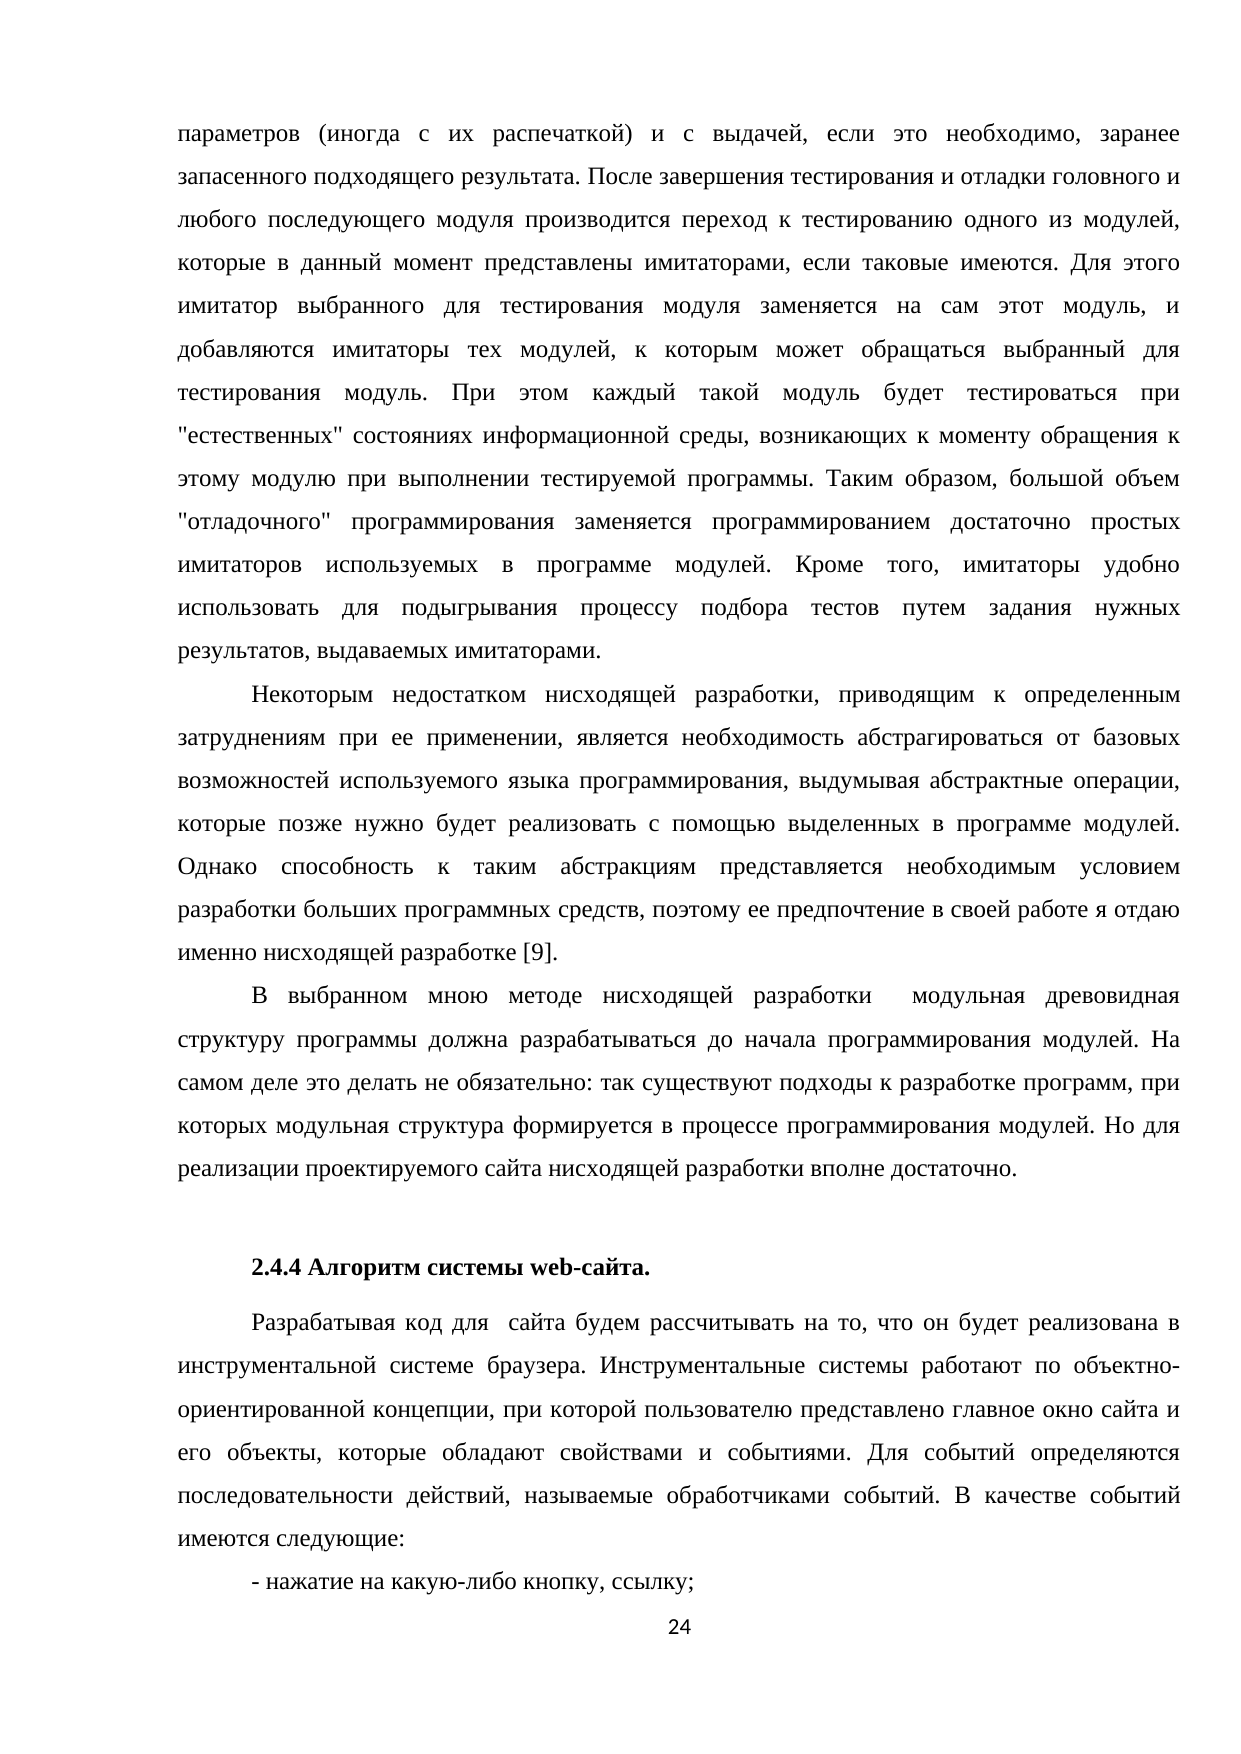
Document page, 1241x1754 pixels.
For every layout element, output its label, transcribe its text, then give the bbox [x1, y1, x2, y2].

text - нажатие на какую-либо кнопку, ссылку; [177, 1566, 1181, 1595]
text В выбранном мною методе нисходящей разработки модульная древовидная структуру программы должна разрабатываться до начала программирования модулей. На самом деле это делать не обязательно: так существуют подходы к разработке программ, при которых модульная структура формируется в процессе программирования модулей. Но для реализации проектируемого сайта нисходящей разработки вполне достаточно. [177, 981, 1181, 1182]
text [177, 118, 1181, 664]
text Разрабатывая код для сайта будем рассчитывать на то, что он будет реализована в инструментальной системе браузера. Инструментальные системы работают по объектно-ориентированной концепции, при которой пользователю представлено главное окно сайта и его объекты, которые обладают свойствами и событиями. Для событий определяются последовательности действий, называемые обработчиками событий. В качестве событий имеются следующие: [177, 1307, 1181, 1552]
text Некоторым недостатком нисходящей разработки, приводящим к определенным затруднениям при ее применении, является необходимость абстрагироваться от базовых возможностей используемого языка программирования, выдумывая абстрактные операции, которые позже нужно будет реализовать с помощью выделенных в программе модулей. Однако способность к таким абстракциям представляется необходимым условием разработки больших программных средств, поэтому ее предпочтение в своей работе я отдаю именно нисходящей разработке [9]. [177, 679, 1181, 966]
text 2.4.4 Алгоритм системы web-сайта. [177, 1252, 1181, 1281]
